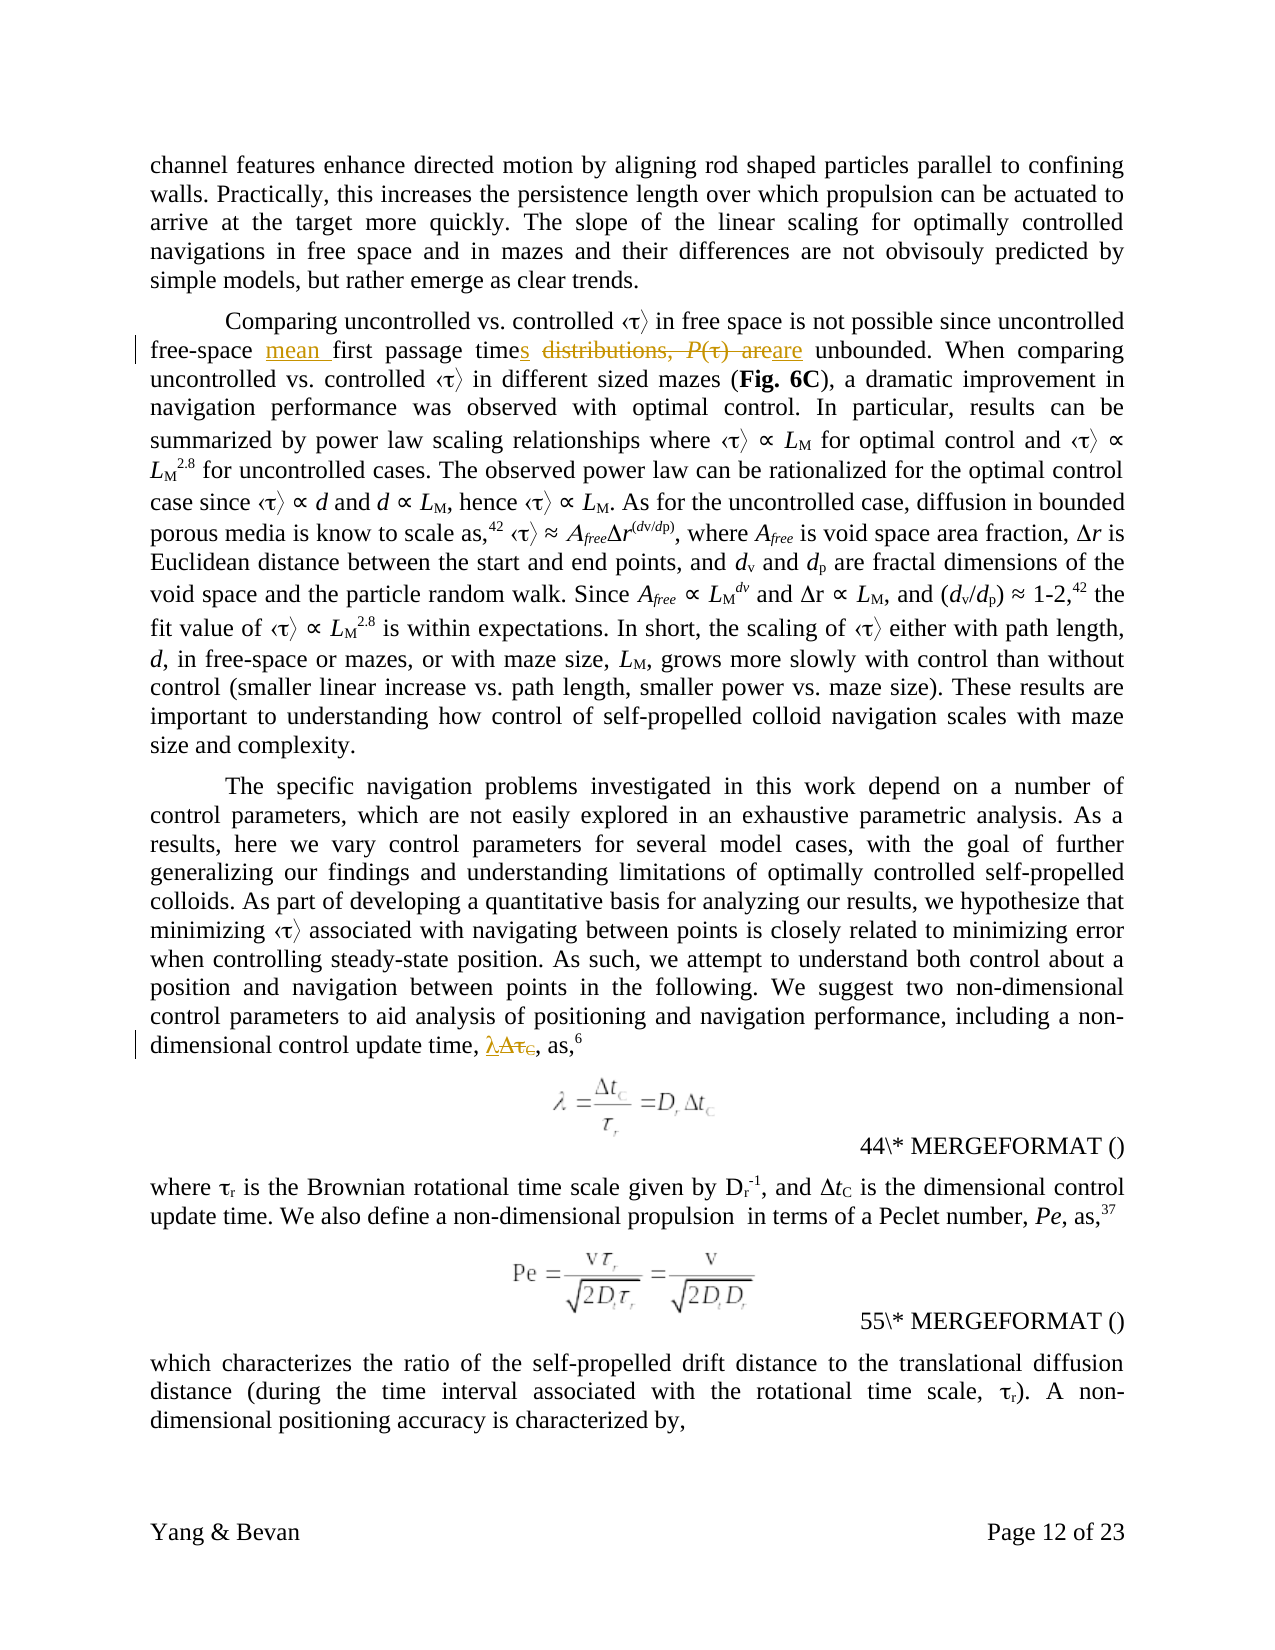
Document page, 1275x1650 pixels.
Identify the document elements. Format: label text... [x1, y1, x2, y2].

text Comparing uncontrolled vs. controlled  in free space is not possible since uncontrolled free-space first passage time unbounded. When comparing uncontrolled vs. controlled  in different sized mazes (Fig. 6C), a dramatic improvement in navigation performance was observed with optimal control. In particular, results can be summarized by power law scaling relationships where  ∝ LM for optimal control and  ∝ LM2.8 for uncontrolled cases. The observed power law can be rationalized for the optimal control case since  ∝ d and d ∝ LM, hence  ∝ LM. As for the uncontrolled case, diffusion in bounded porous media is know to scale as,42  ≈ freer(dv/dp), where Afree is void space area fraction, r is Euclidean distance between the start and end points, and dv and dp are fractal dimensions of the void space and the particle random walk. Since Afree ∝ LMdv and r ∝ LM, and (dv/dp) ≈ 1-2,42 the fit value of  ∝ LM2.8 is within expectations. In short, the scaling of  either with path length, d, in free-space or mazes, or with maze size, LM, grows more slowly with control than without control (smaller linear increase vs. path length, smaller power vs. maze size). These results are important to understanding how control of self-propelled colloid navigation scales with maze size and complexity. [150, 306, 1125, 759]
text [150, 150, 1125, 294]
text where r is the Brownian rotational time scale given by Dr-1, and tC is the dimensional control update time. We also define a non-dimensional propulsion in terms of a Peclet number, Pe, as,37 [150, 1172, 1125, 1230]
text The specific navigation problems investigated in this work depend on a number of control parameters, which are not easily explored in an exhaustive parametric analysis. As a results, here we vary control parameters for several model cases, with the goal of further generalizing our findings and understanding limitations of optimally controlled self-propelled colloids. As part of developing a quantitative basis for analyzing our results, we hypothesize that minimizing  associated with navigating between points is closely related to minimizing error when controlling steady-state position. As such, we attempt to understand both control about a position and navigation between points in the following. We suggest two non-dimensional control parameters to aid analysis of positioning and navigation performance, including a non-dimensional control update time, , as,6 [150, 771, 1125, 1059]
text which characterizes the ratio of the self-propelled drift distance to the translational diffusion distance (during the time interval associated with the rotational time scale, r). A non-dimensional positioning accuracy is characterized by, [150, 1348, 1125, 1434]
